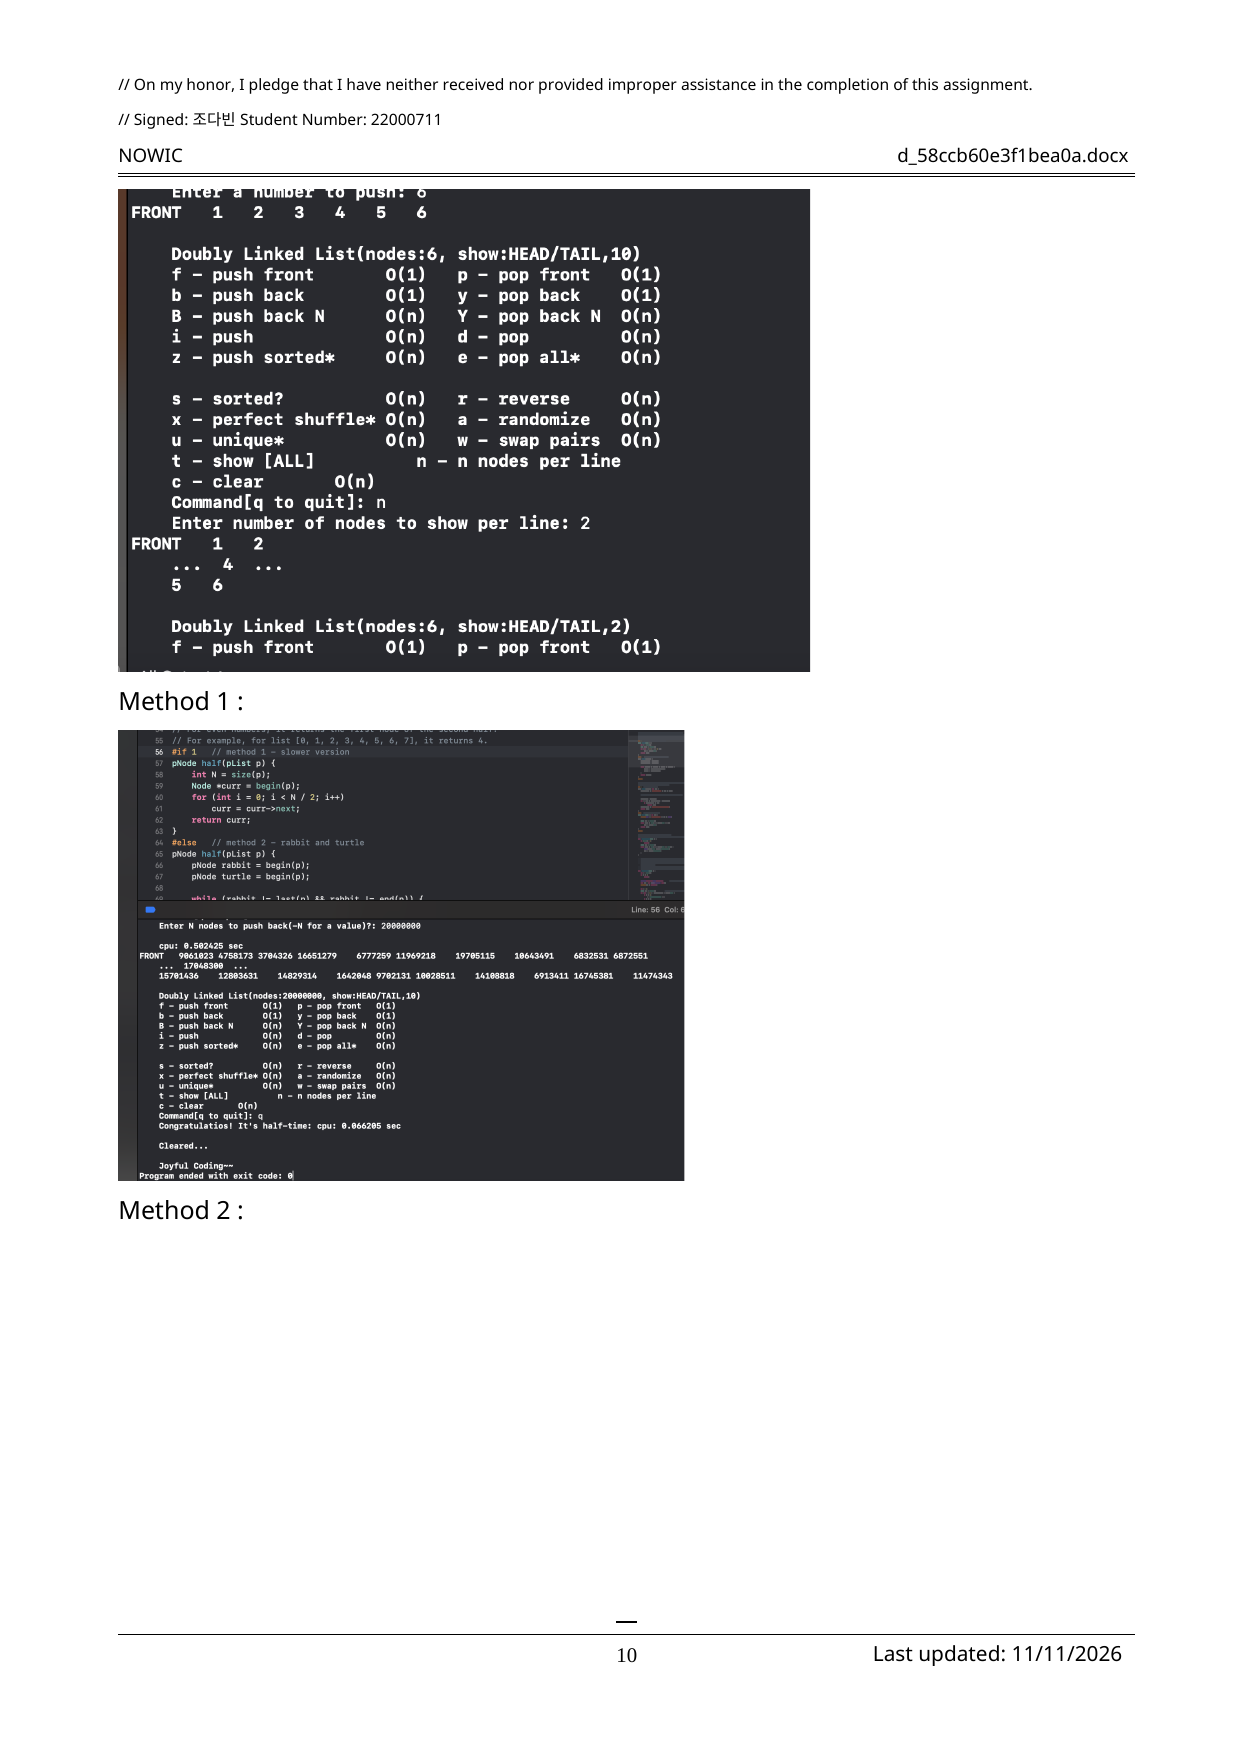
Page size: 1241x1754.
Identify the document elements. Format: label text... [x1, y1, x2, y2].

text Method 2 : [118, 1193, 1135, 1227]
picture [118, 730, 685, 1181]
text Method 1 : [118, 684, 1135, 718]
picture [118, 189, 811, 672]
